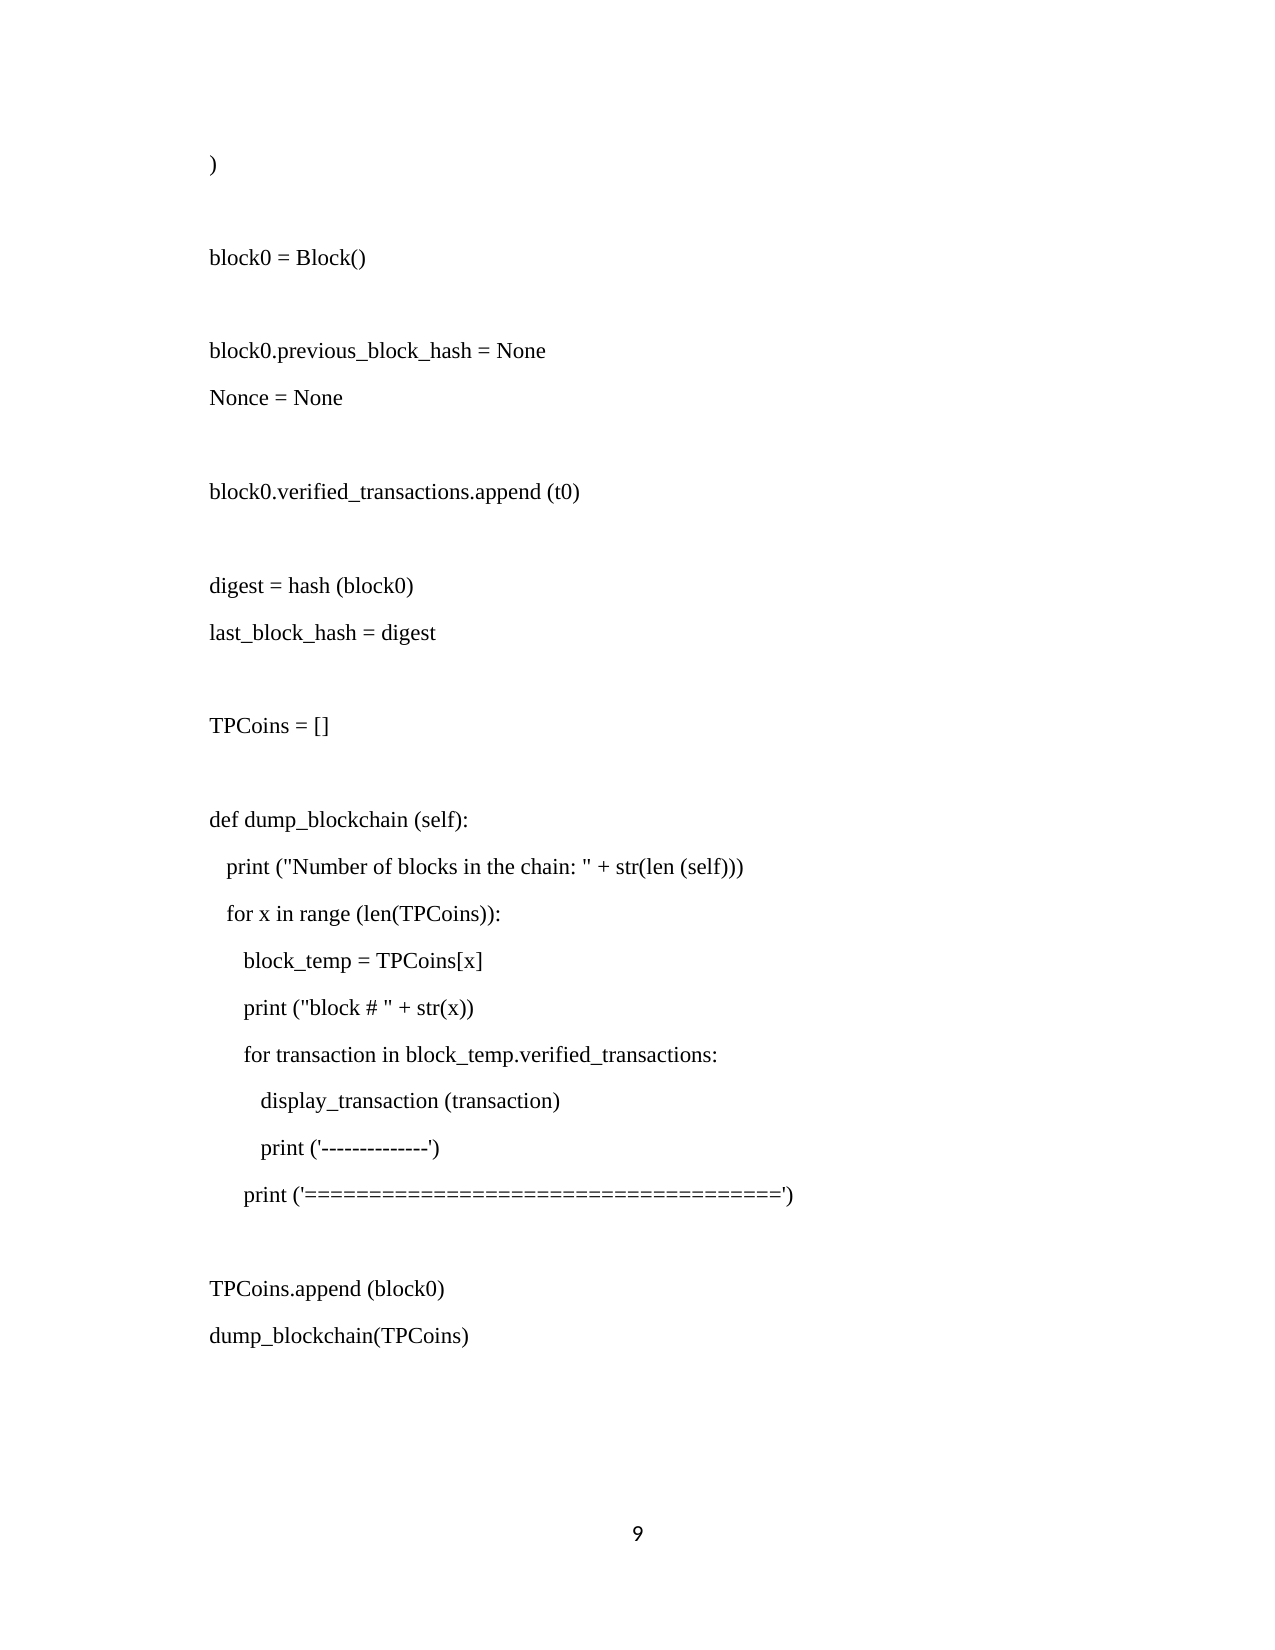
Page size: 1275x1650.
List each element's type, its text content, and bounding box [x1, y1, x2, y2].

text def dump_blockchain (self): [209, 806, 1125, 833]
text TPCoins.append (block0) [209, 1275, 1125, 1301]
text print ('=====================================') [209, 1181, 1125, 1208]
text digest = hash (block0) [209, 572, 1125, 598]
text print ('--------------') [209, 1134, 1125, 1161]
text for transaction in block_temp.verified_transactions: [209, 1041, 1125, 1067]
text block0.previous_block_hash = None [209, 337, 1125, 364]
text last_block_hash = digest [209, 619, 1125, 645]
text ) [209, 150, 1125, 176]
text block_temp = TPCoins[x] [209, 947, 1125, 973]
text for x in range (len(TPCoins)): [209, 900, 1125, 926]
text dump_blockchain(TPCoins) [209, 1322, 1125, 1348]
text block0 = Block() [209, 244, 1125, 270]
text block0.verified_transactions.append (t0) [209, 478, 1125, 504]
text TPCoins = [] [209, 712, 1125, 739]
text display_transaction (transaction) [209, 1087, 1125, 1114]
text Nonce = None [209, 384, 1125, 411]
text print ("block # " + str(x)) [209, 994, 1125, 1020]
text print ("Number of blocks in the chain: " + str(len (self))) [209, 853, 1125, 879]
